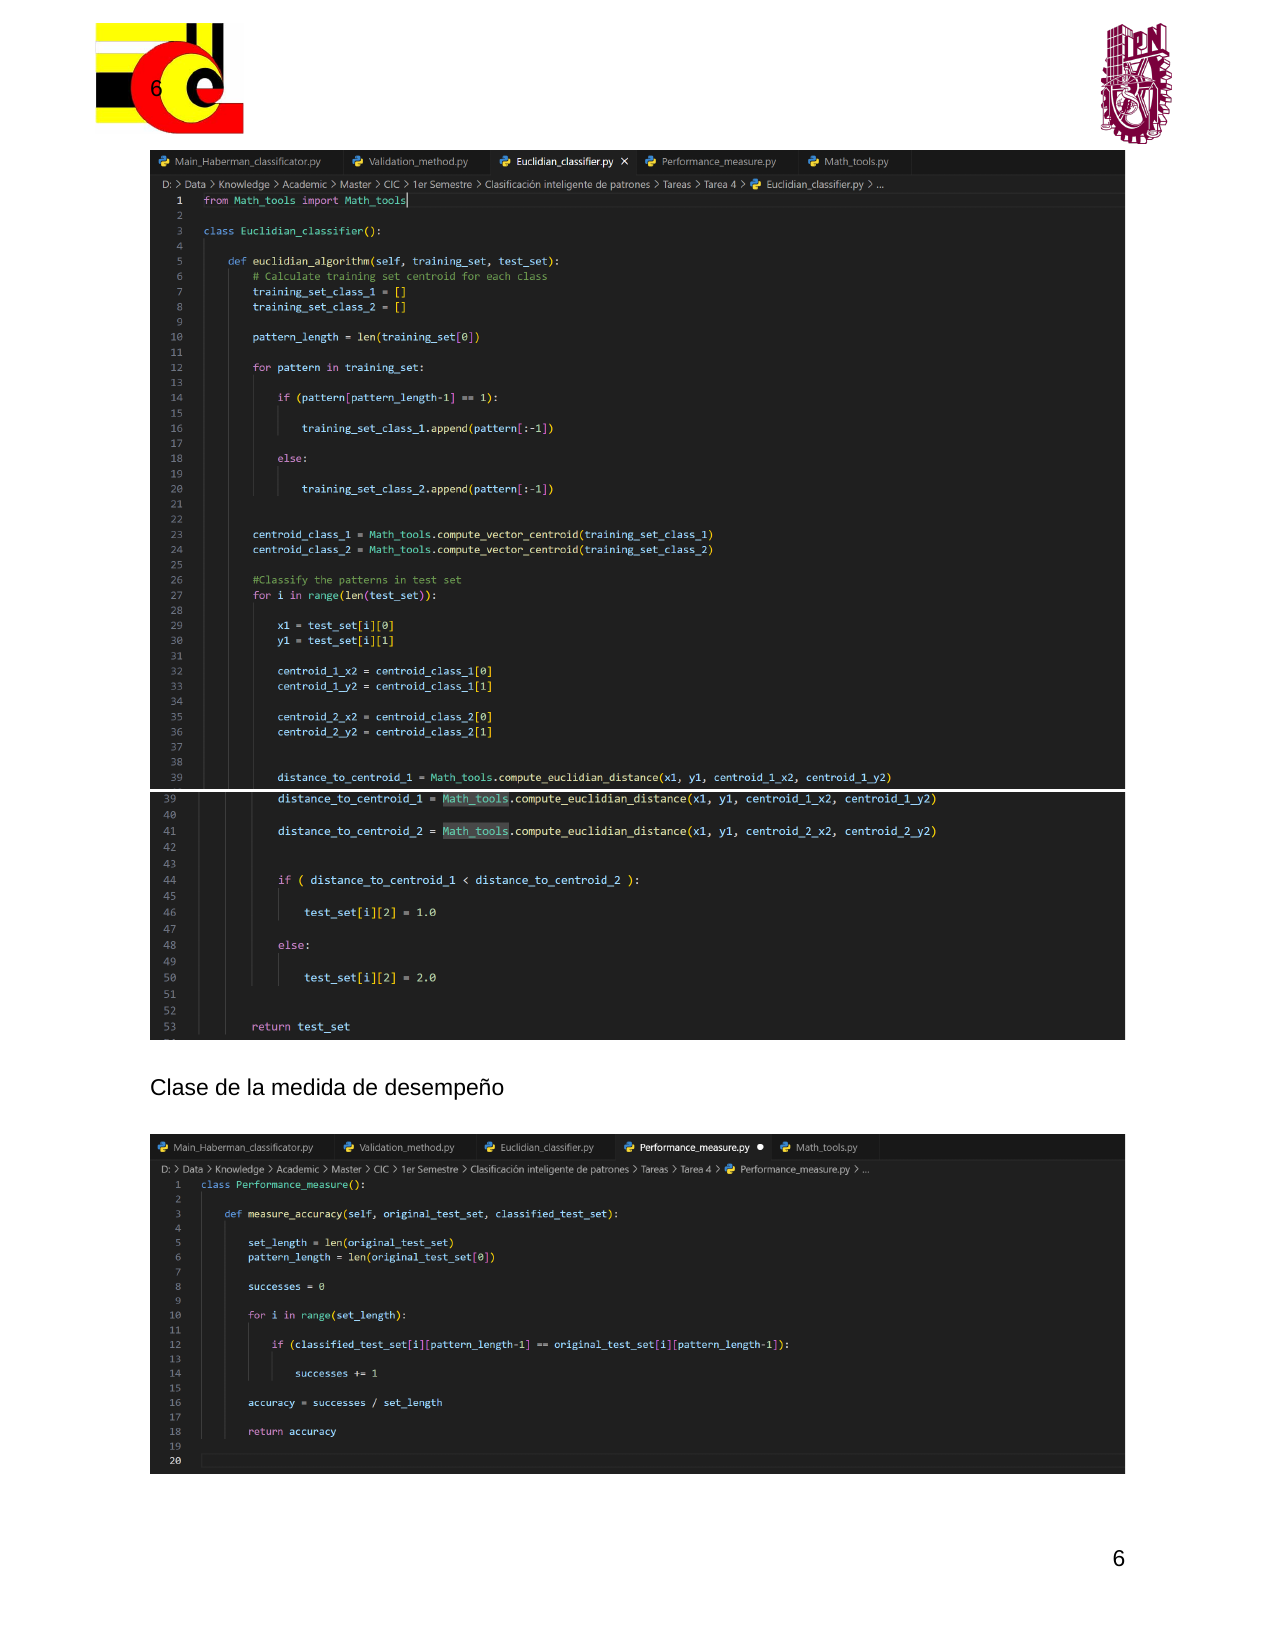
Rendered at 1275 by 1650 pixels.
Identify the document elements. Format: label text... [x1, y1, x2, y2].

text Clase de la medida de desempeño [150, 1074, 1125, 1100]
picture [95, 23, 244, 134]
picture [150, 150, 1125, 789]
picture [150, 1134, 1125, 1474]
picture [1100, 23, 1172, 144]
picture [150, 792, 1125, 1040]
